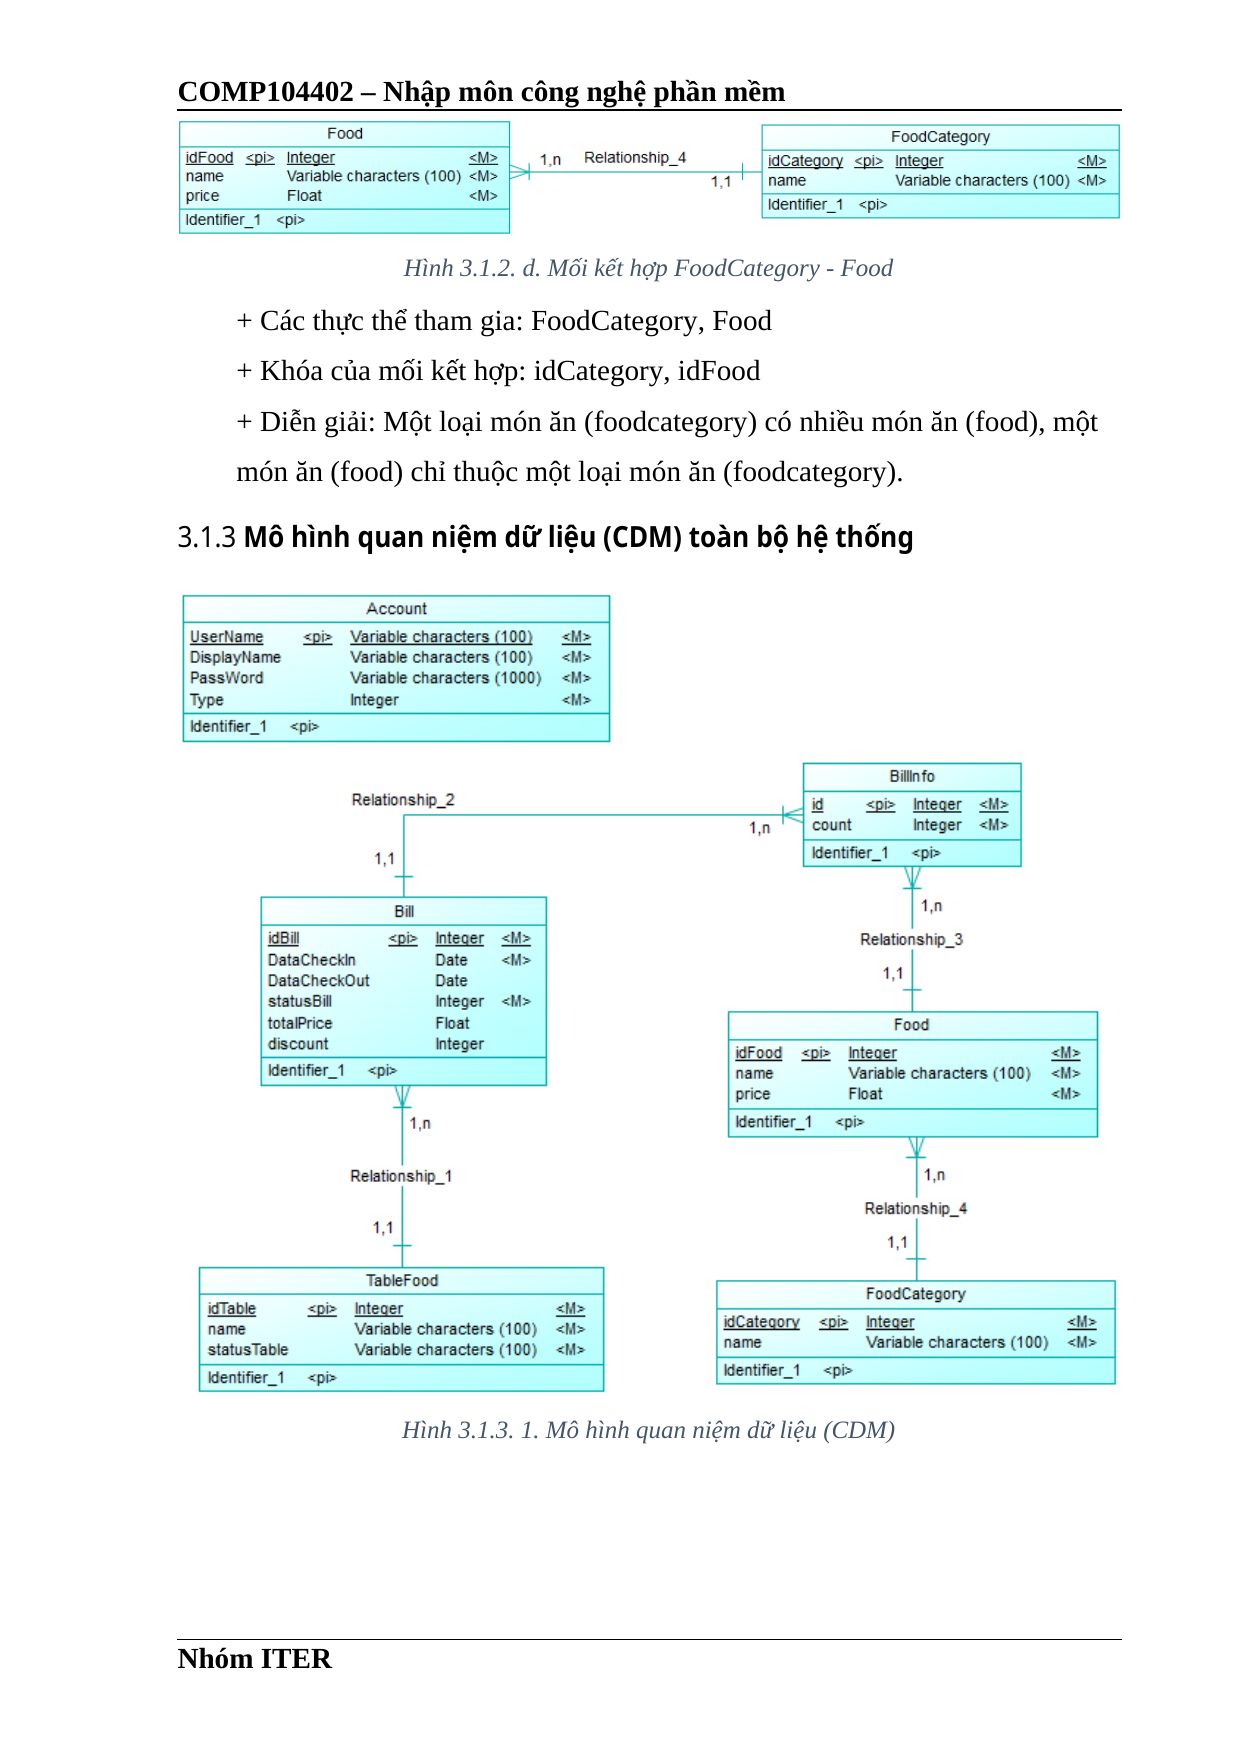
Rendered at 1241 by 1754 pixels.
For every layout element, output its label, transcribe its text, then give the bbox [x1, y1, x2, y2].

subtitle Mô hình quan niệm dữ liệu (CDM) toàn bộ hệ thống [177, 517, 1122, 556]
picture [177, 588, 1122, 1398]
text Hình 3.1.2. d. Mối kết hợp FoodCategory - Food [177, 253, 1122, 282]
list + Diễn giải: Một loại món ăn (foodcategory) có nhiều món ăn (food), một món ăn (food) chỉ thuộc một loại món ăn (foodcategory). [236, 404, 1122, 487]
list + Các thực thể tham gia: FoodCategory, Food [236, 303, 1122, 337]
picture [177, 118, 1122, 237]
list + Khóa của mối kết hợp: idCategory, idFood [236, 353, 1122, 387]
text Hình 3.1.3. 1. Mô hình quan niệm dữ liệu (CDM) [177, 1415, 1122, 1443]
